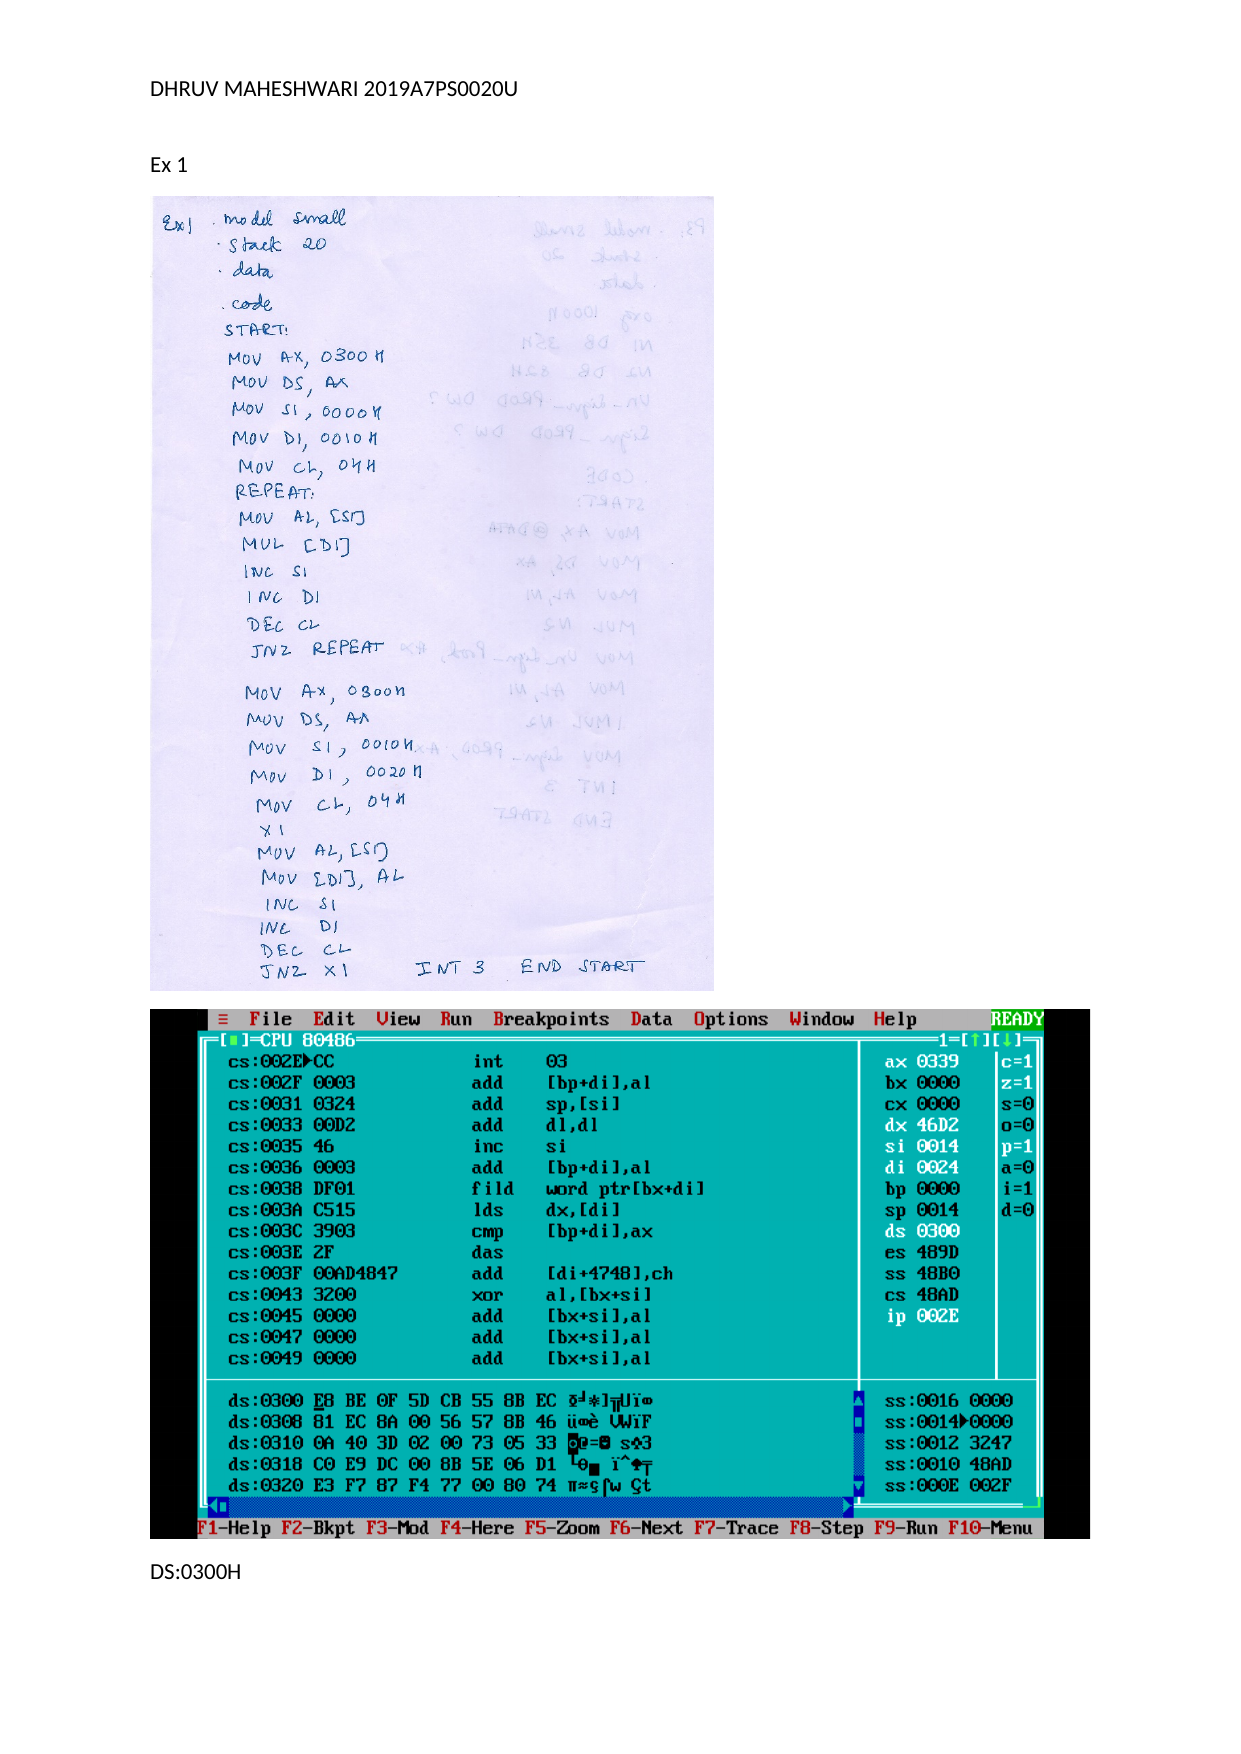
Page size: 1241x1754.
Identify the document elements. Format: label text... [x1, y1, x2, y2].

picture [150, 1009, 1091, 1539]
picture [150, 196, 714, 991]
text DS:0300H [150, 1557, 1090, 1585]
text Ex 1 [150, 150, 1090, 178]
